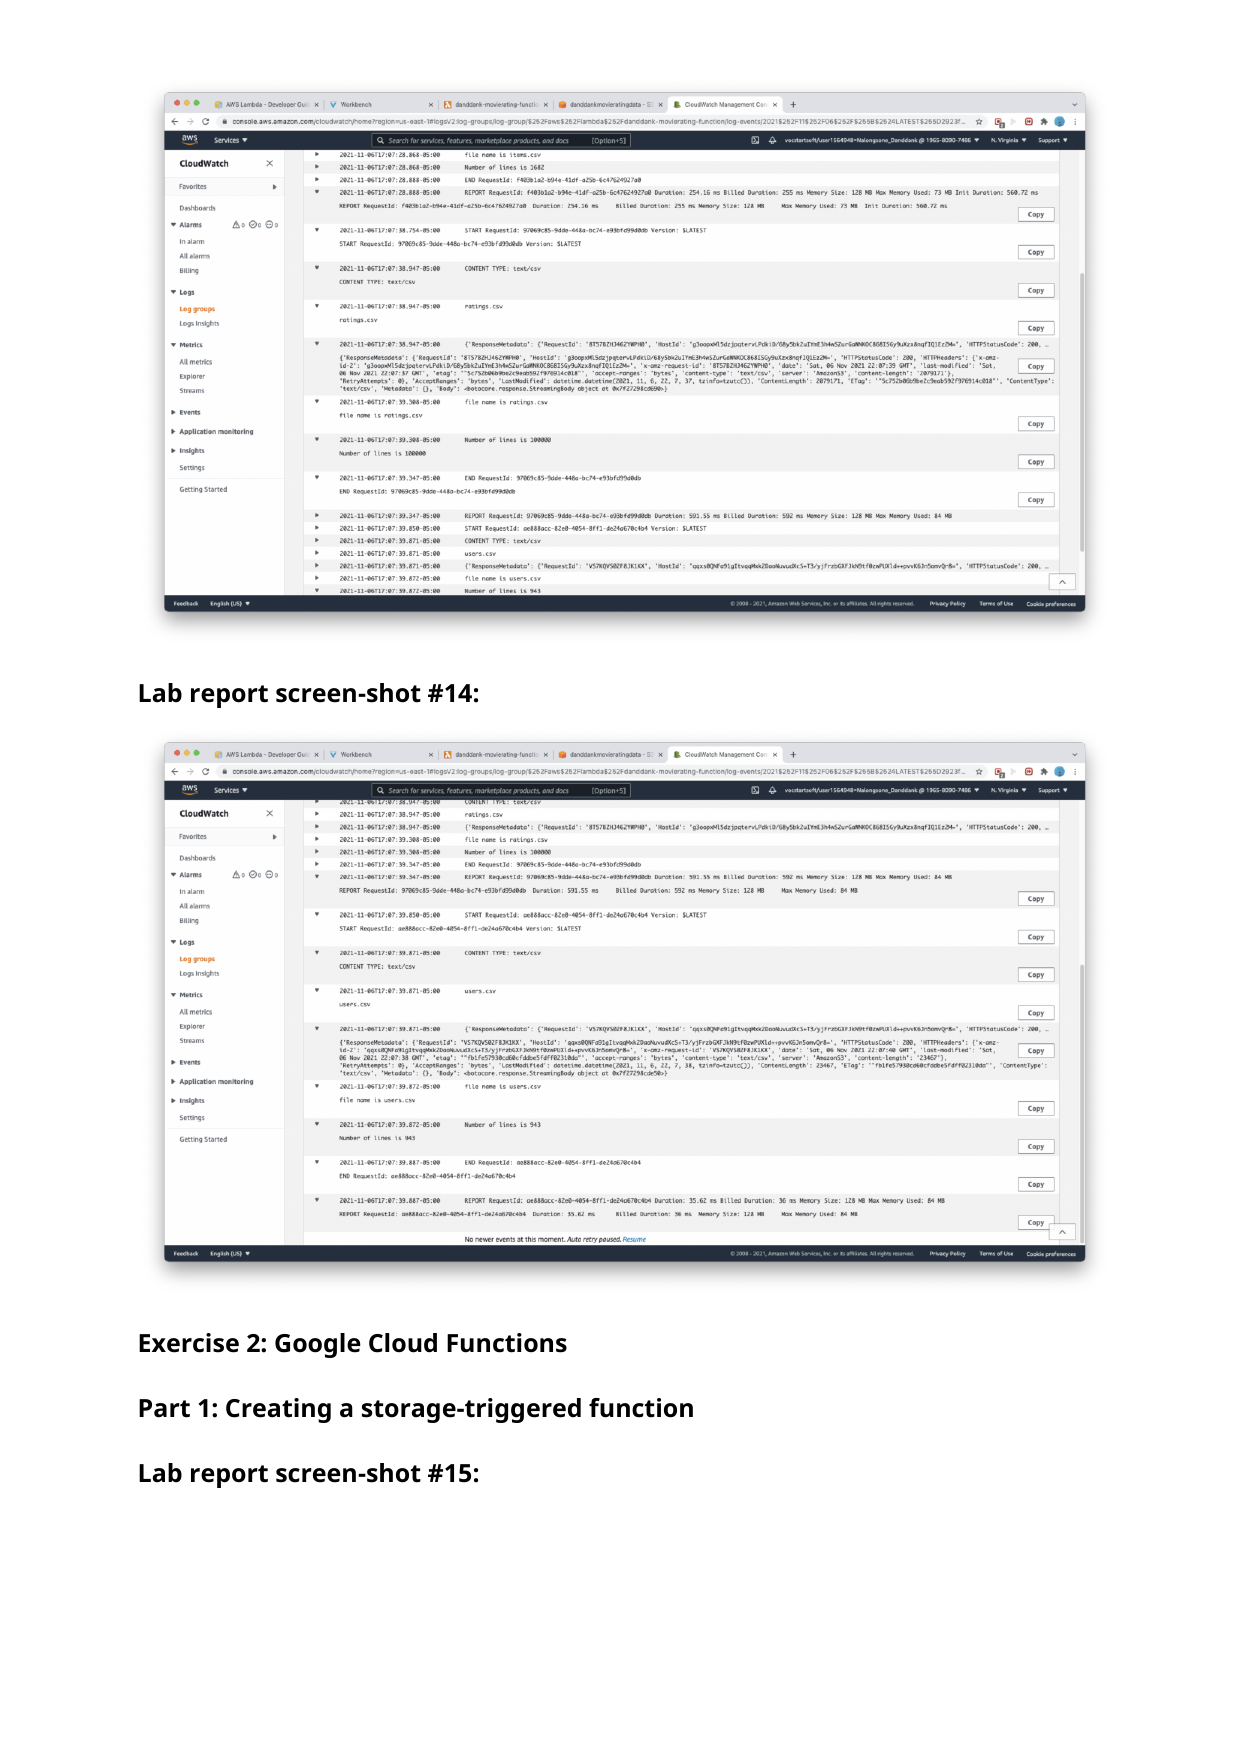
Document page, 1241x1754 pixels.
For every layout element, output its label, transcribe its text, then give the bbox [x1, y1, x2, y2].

picture [137, 75, 1112, 647]
text Part 1: Creating a storage-triggered function [137, 1375, 1112, 1440]
text Lab report screen-shot #14: [137, 660, 1112, 725]
picture [137, 725, 1112, 1297]
text Exercise 2: Google Cloud Functions [137, 1310, 1112, 1375]
text Lab report screen-shot #15: [137, 1440, 1112, 1505]
